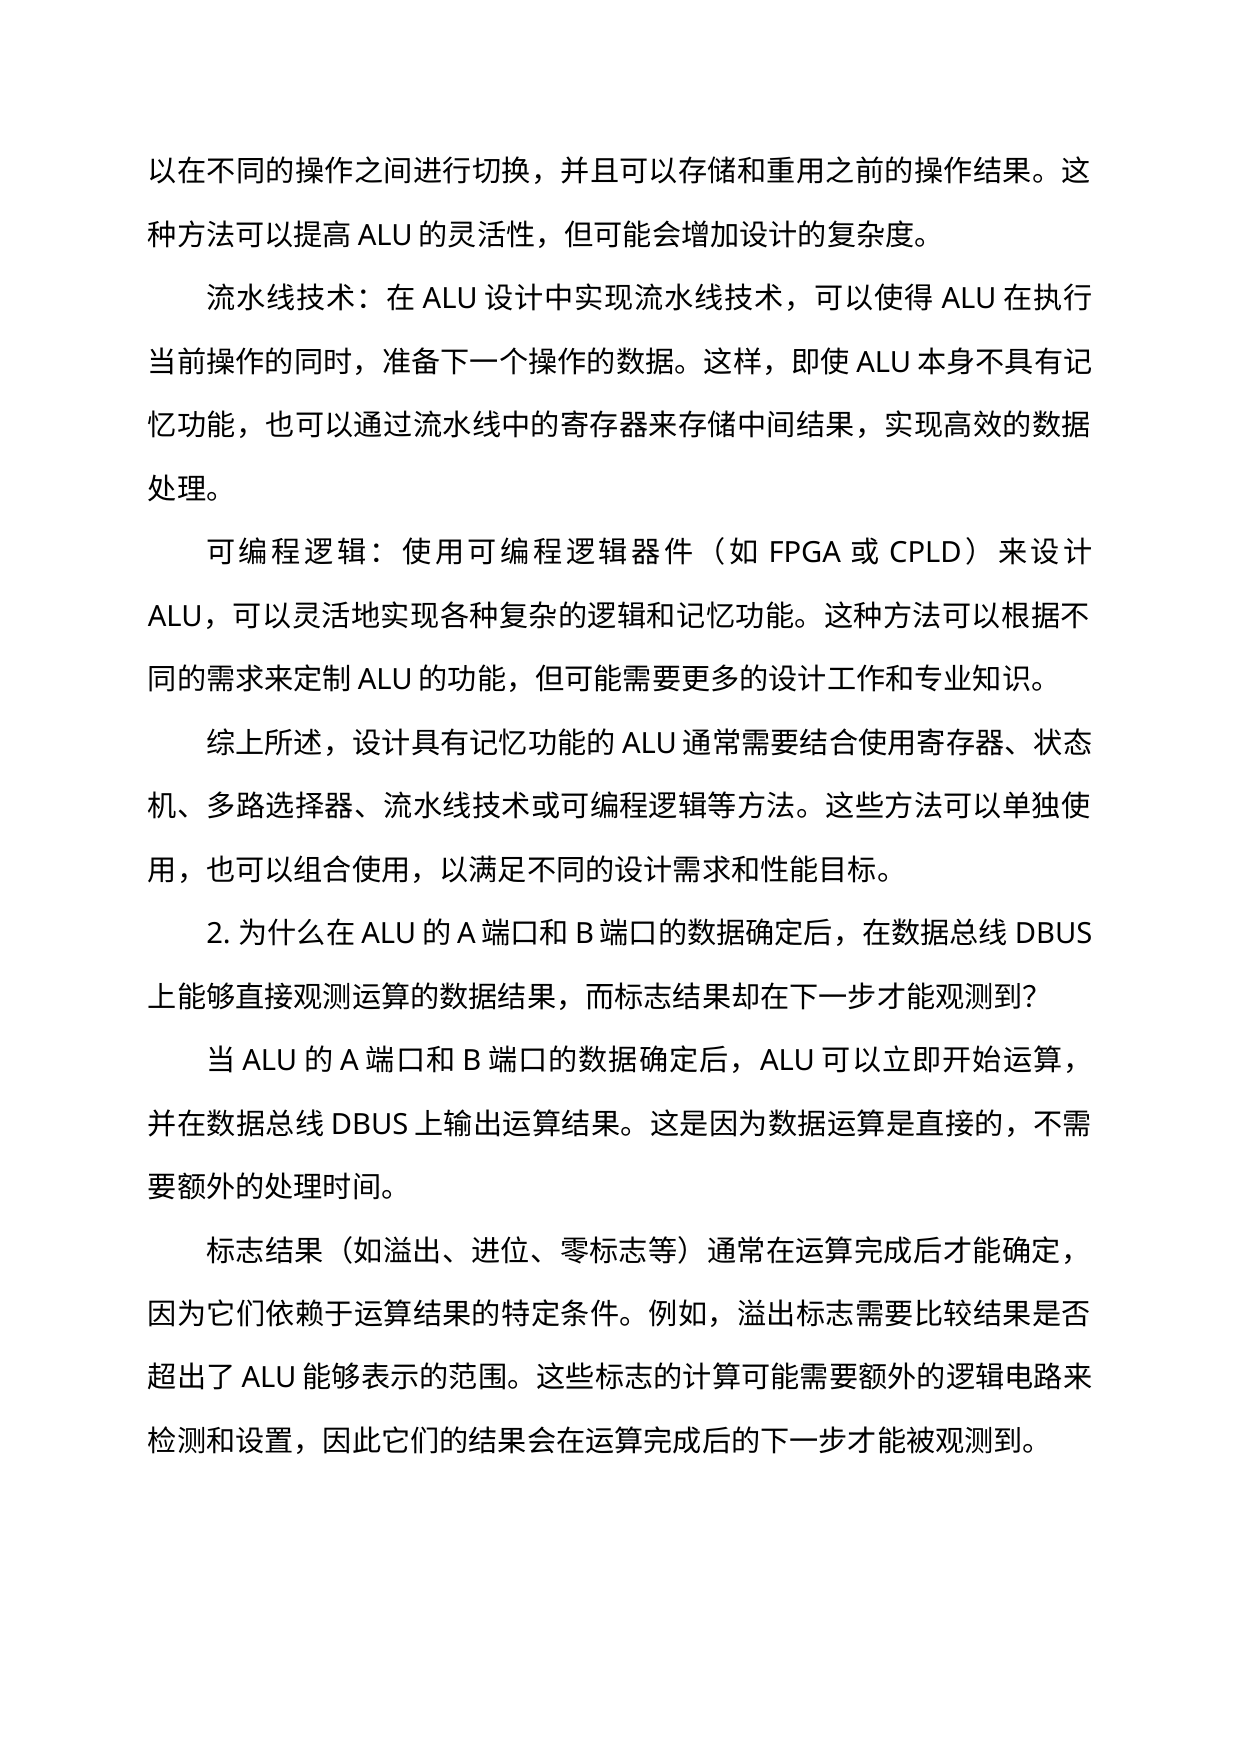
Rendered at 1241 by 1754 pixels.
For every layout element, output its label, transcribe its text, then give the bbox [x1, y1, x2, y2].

text 可编程逻辑：使用可编程逻辑器件（如FPGA或CPLD）来设计ALU，可以灵活地实现各种复杂的逻辑和记忆功能。这种方法可以根据不同的需求来定制ALU的功能，但可能需要更多的设计工作和专业知识。 [148, 529, 1092, 698]
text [148, 148, 1092, 253]
text 2. 为什么在ALU的A端口和B端口的数据确定后，在数据总线DBUS上能够直接观测运算的数据结果，而标志结果却在下一步才能观测到？ [148, 910, 1092, 1016]
text 标志结果（如溢出、进位、零标志等）通常在运算完成后才能确定，因为它们依赖于运算结果的特定条件。例如，溢出标志需要比较结果是否超出了ALU能够表示的范围。这些标志的计算可能需要额外的逻辑电路来检测和设置，因此它们的结果会在运算完成后的下一步才能被观测到。 [148, 1227, 1092, 1460]
text 综上所述，设计具有记忆功能的ALU通常需要结合使用寄存器、状态机、多路选择器、流水线技术或可编程逻辑等方法。这些方法可以单独使用，也可以组合使用，以满足不同的设计需求和性能目标。 [148, 719, 1092, 888]
text 流水线技术：在ALU设计中实现流水线技术，可以使得ALU在执行当前操作的同时，准备下一个操作的数据。这样，即使ALU本身不具有记忆功能，也可以通过流水线中的寄存器来存储中间结果，实现高效的数据处理。 [148, 275, 1092, 507]
text 当ALU的A端口和B端口的数据确定后，ALU可以立即开始运算，并在数据总线DBUS上输出运算结果。这是因为数据运算是直接的，不需要额外的处理时间。 [148, 1037, 1092, 1206]
